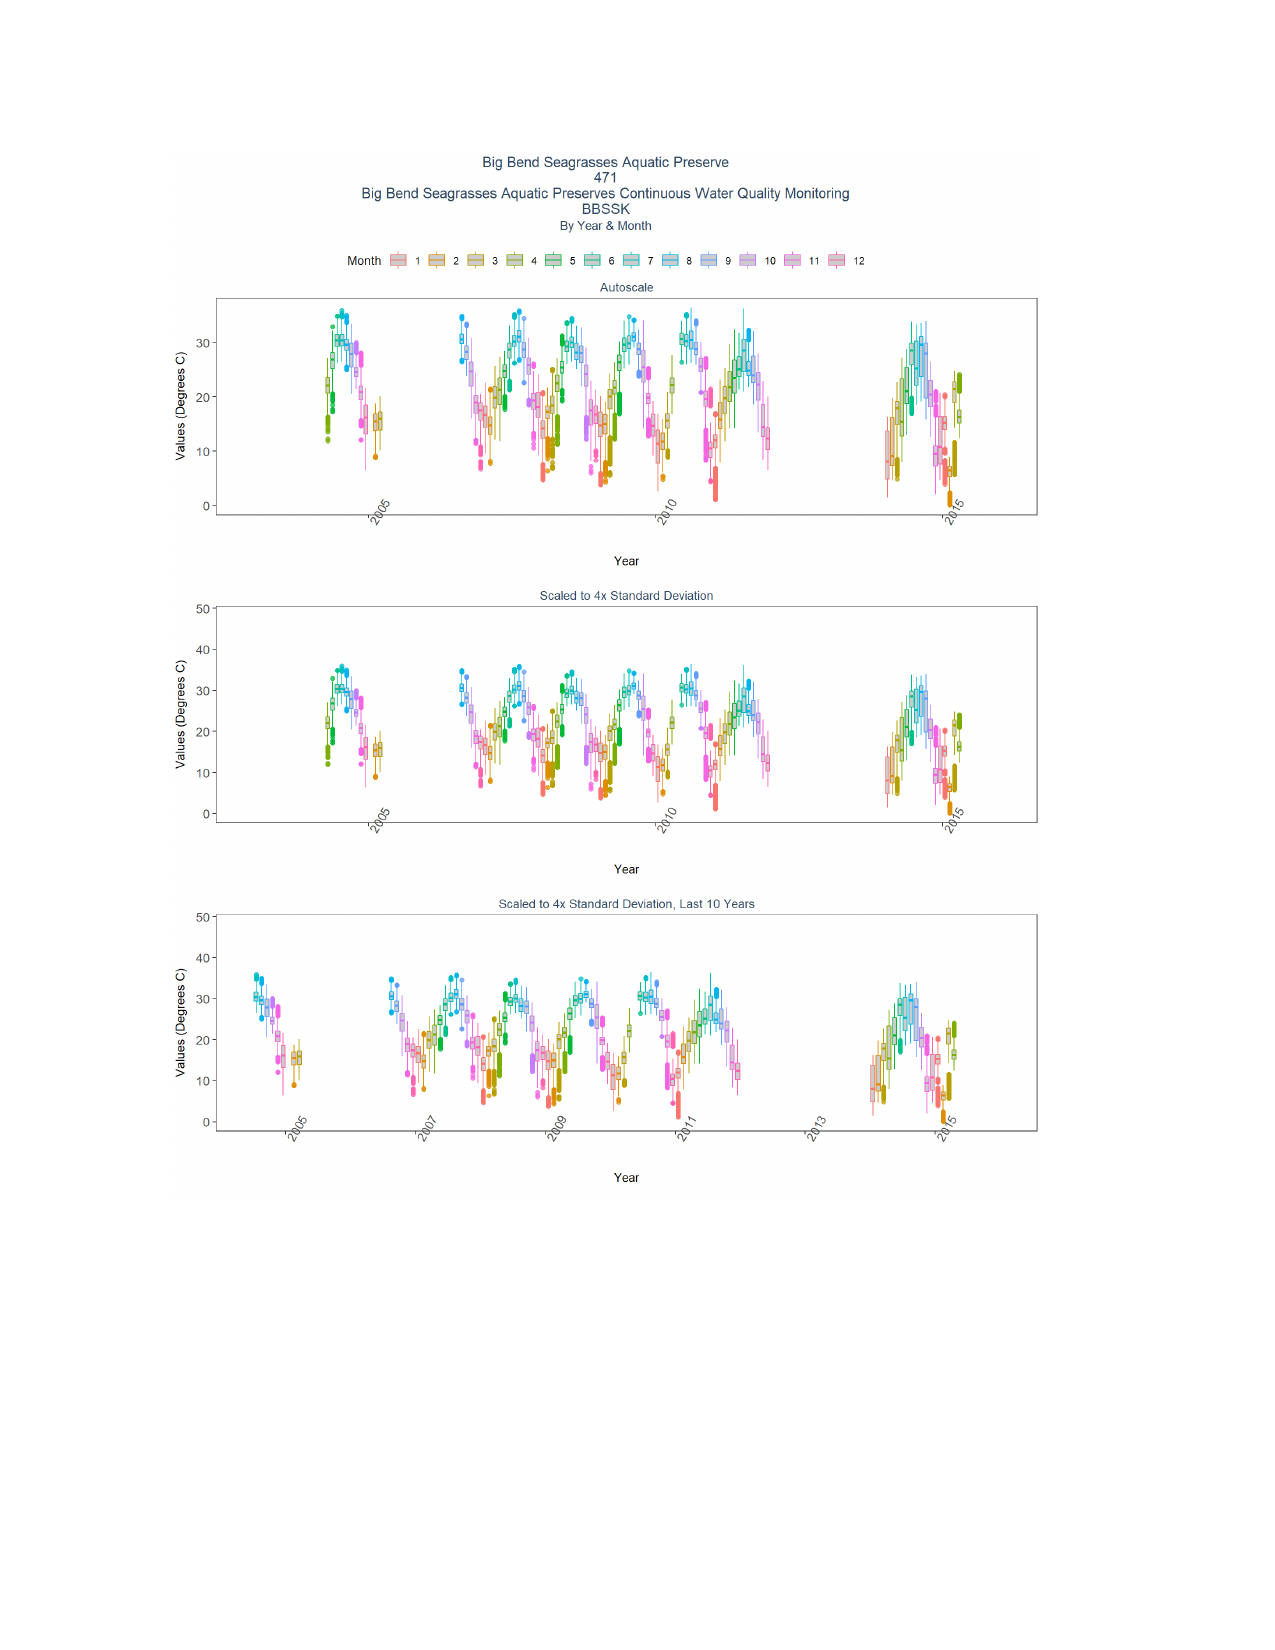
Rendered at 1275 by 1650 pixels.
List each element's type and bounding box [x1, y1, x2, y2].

picture [168, 150, 1044, 1200]
